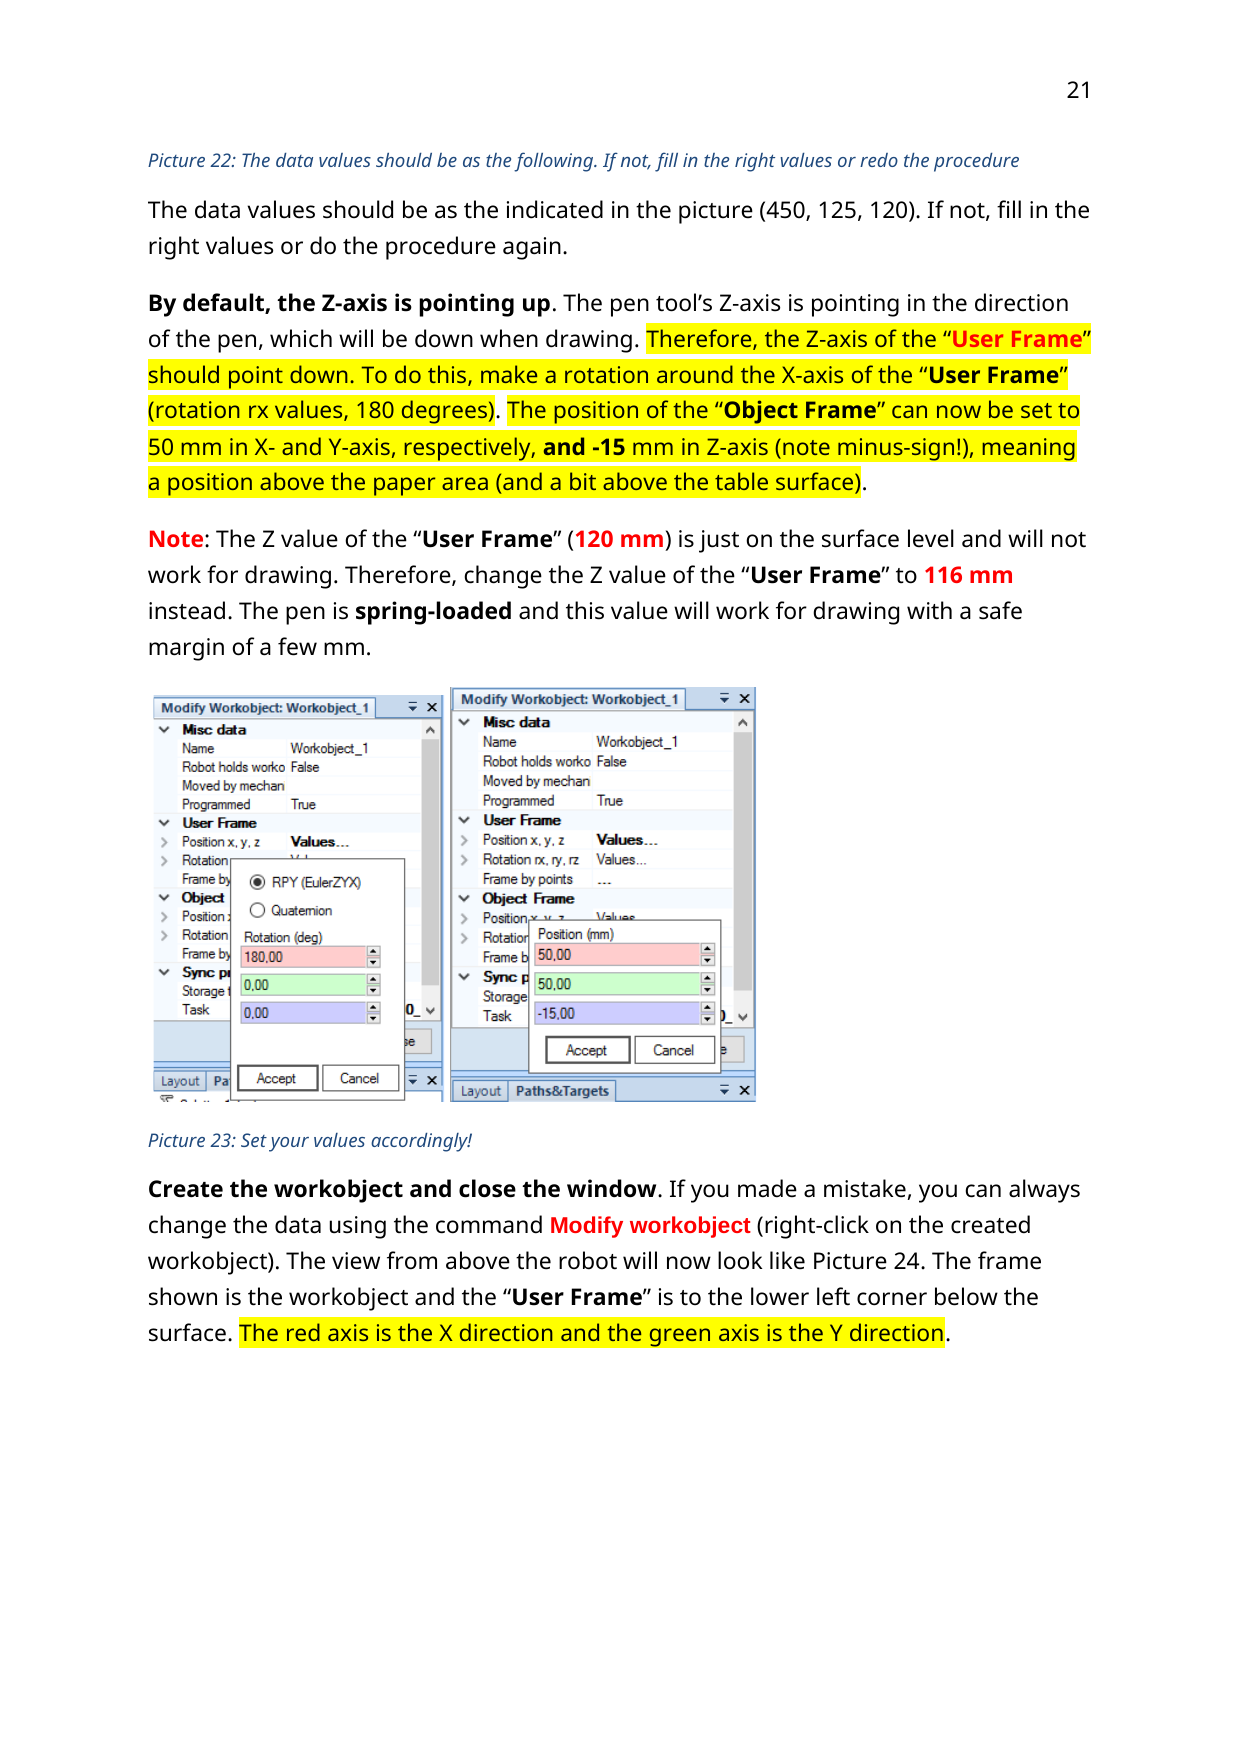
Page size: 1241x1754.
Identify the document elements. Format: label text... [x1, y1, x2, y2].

text Picture 22: The data values should be as the following. If not, fill in the right values or redo the procedure [148, 148, 1093, 173]
text Create the workobject and close the window. If you made a mistake, you can always change the data using the command Modify workobject (right-click on the created workobject). The view from above the robot will now look like Picture 24. The frame shown is the workobject and the “User Frame” is to the lower left corner below the surface. The red axis is the X direction and the green axis is the Y direction. [148, 1173, 1093, 1348]
picture [450, 687, 757, 1102]
text The data values should be as the indicated in the picture (450, 125, 120). If not, fill in the right values or do the procedure again. [148, 194, 1093, 261]
text By default, the Z-axis is pointing up. The pen tool’s Z-axis is pointing in the direction of the pen, which will be down when drawing. Therefore, the Z-axis of the “User Frame” should point down. To do this, make a rotation around the X-axis of the “User Frame” (rotation rx values, 180 degrees). The position of the “Object Frame” can now be set to 50 mm in X- and Y-axis, respectively, and -15 mm in Z-axis (note minus-sign!), meaning a position above the paper area (and a bit above the table surface). [148, 287, 1093, 498]
picture [153, 695, 445, 1102]
text Picture 23: Set your values accordingly! [148, 1127, 1093, 1152]
text Note: The Z value of the “User Frame” (120 mm) is just on the surface level and will not work for drawing. Therefore, change the Z value of the “User Frame” to 116 mm instead. The pen is spring-loaded and this value will work for drawing with a safe margin of a few mm. [148, 523, 1093, 662]
